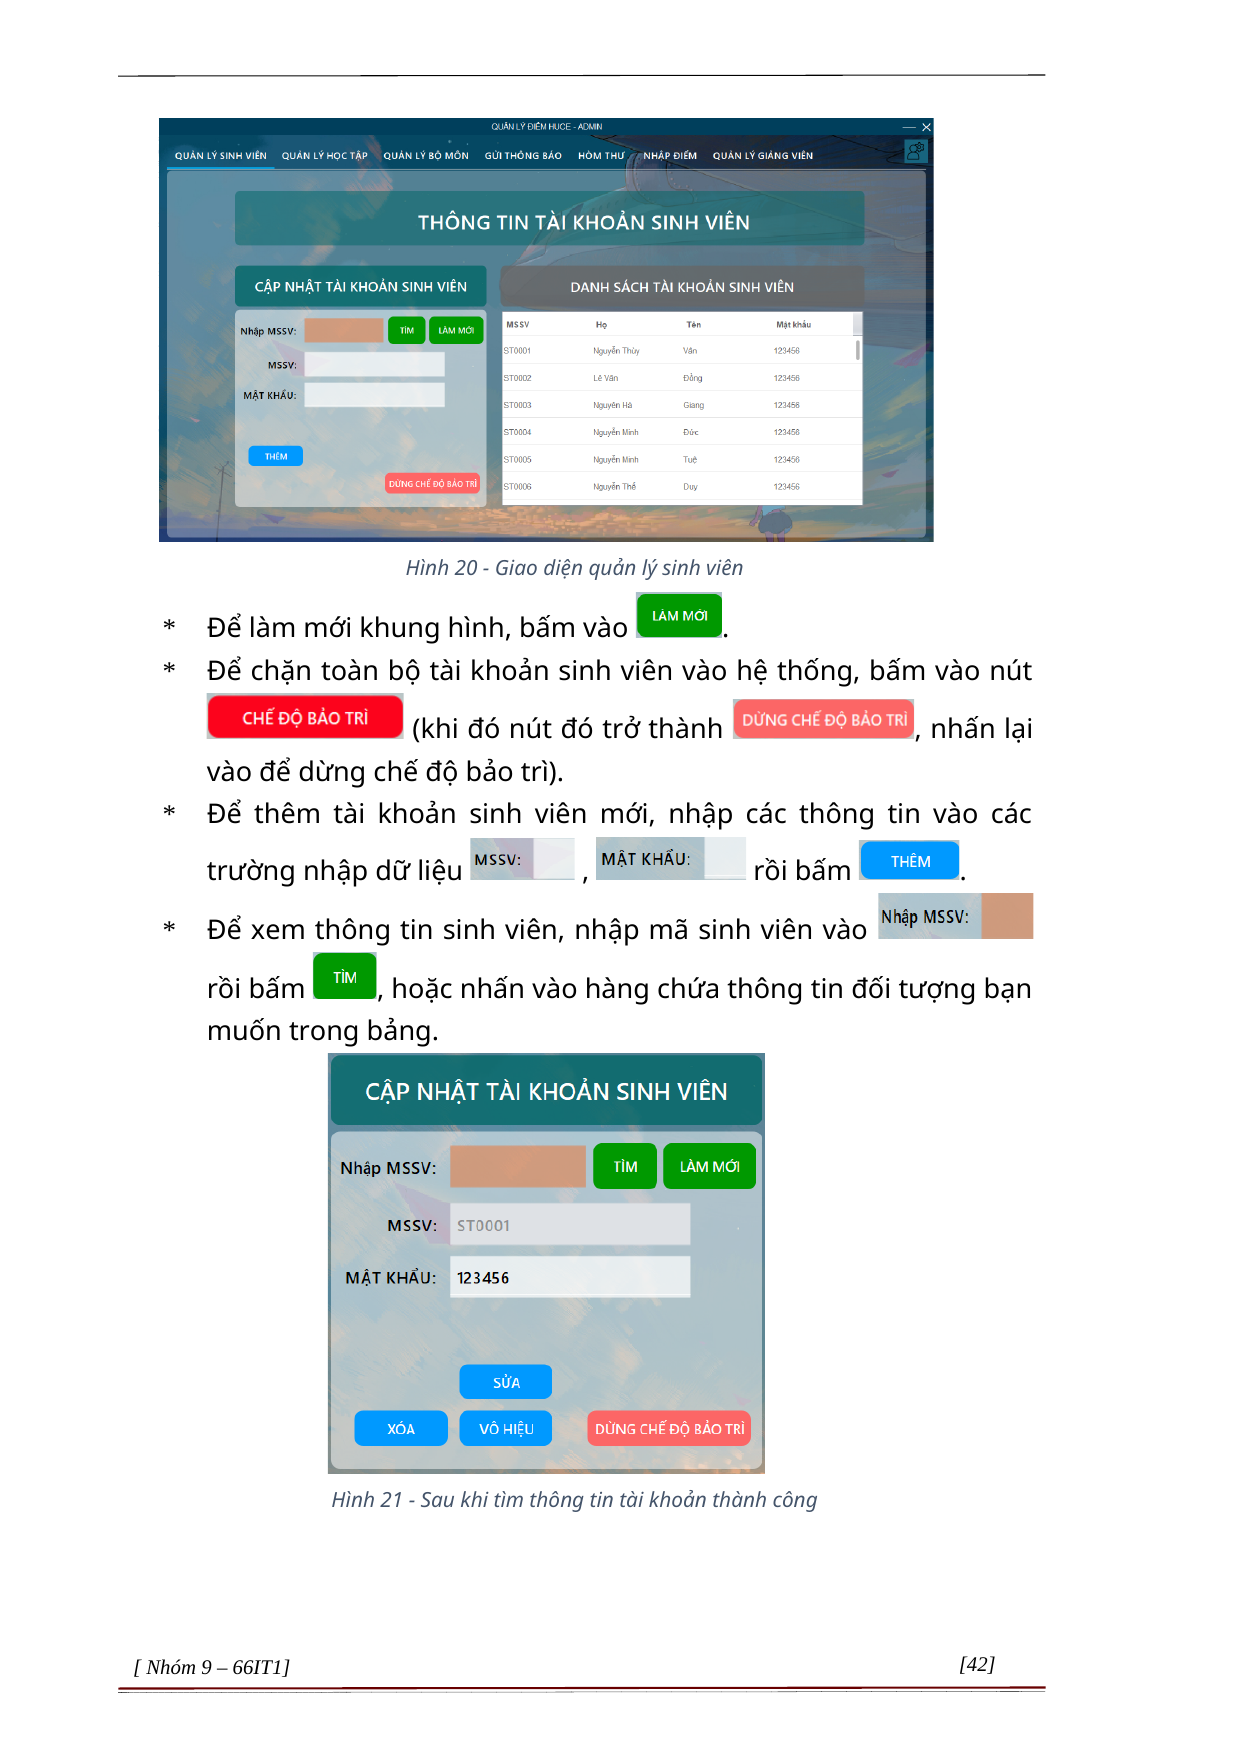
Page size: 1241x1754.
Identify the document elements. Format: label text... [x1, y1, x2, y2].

picture [327, 1053, 765, 1474]
picture [635, 592, 722, 638]
picture [206, 693, 404, 739]
list Để xem thông tin sinh viên, nhập mã sinh viên vào rồi bấm , hoặc nhấn vào hàng chứa thông tin đối tượng bạn muốn trong bảng. [162, 893, 1033, 1048]
list Để chặn toàn bộ tài khoản sinh viên vào hệ thống, bấm vào nút (khi đó nút đó trở thành , nhấn lại vào để dừng chế độ bảo trì). [162, 651, 1033, 789]
picture [732, 699, 915, 739]
picture [858, 840, 960, 880]
picture [589, 124, 599, 129]
picture [596, 837, 747, 880]
picture [878, 893, 1034, 939]
picture [312, 952, 377, 999]
picture [470, 838, 575, 880]
list Để làm mới khung hình, bấm vào . [162, 592, 1033, 646]
list Để thêm tài khoản sinh viên mới, nhập các thông tin vào các trường nhập dữ liệu , rồi bấm . [162, 794, 1033, 888]
picture [158, 136, 934, 542]
